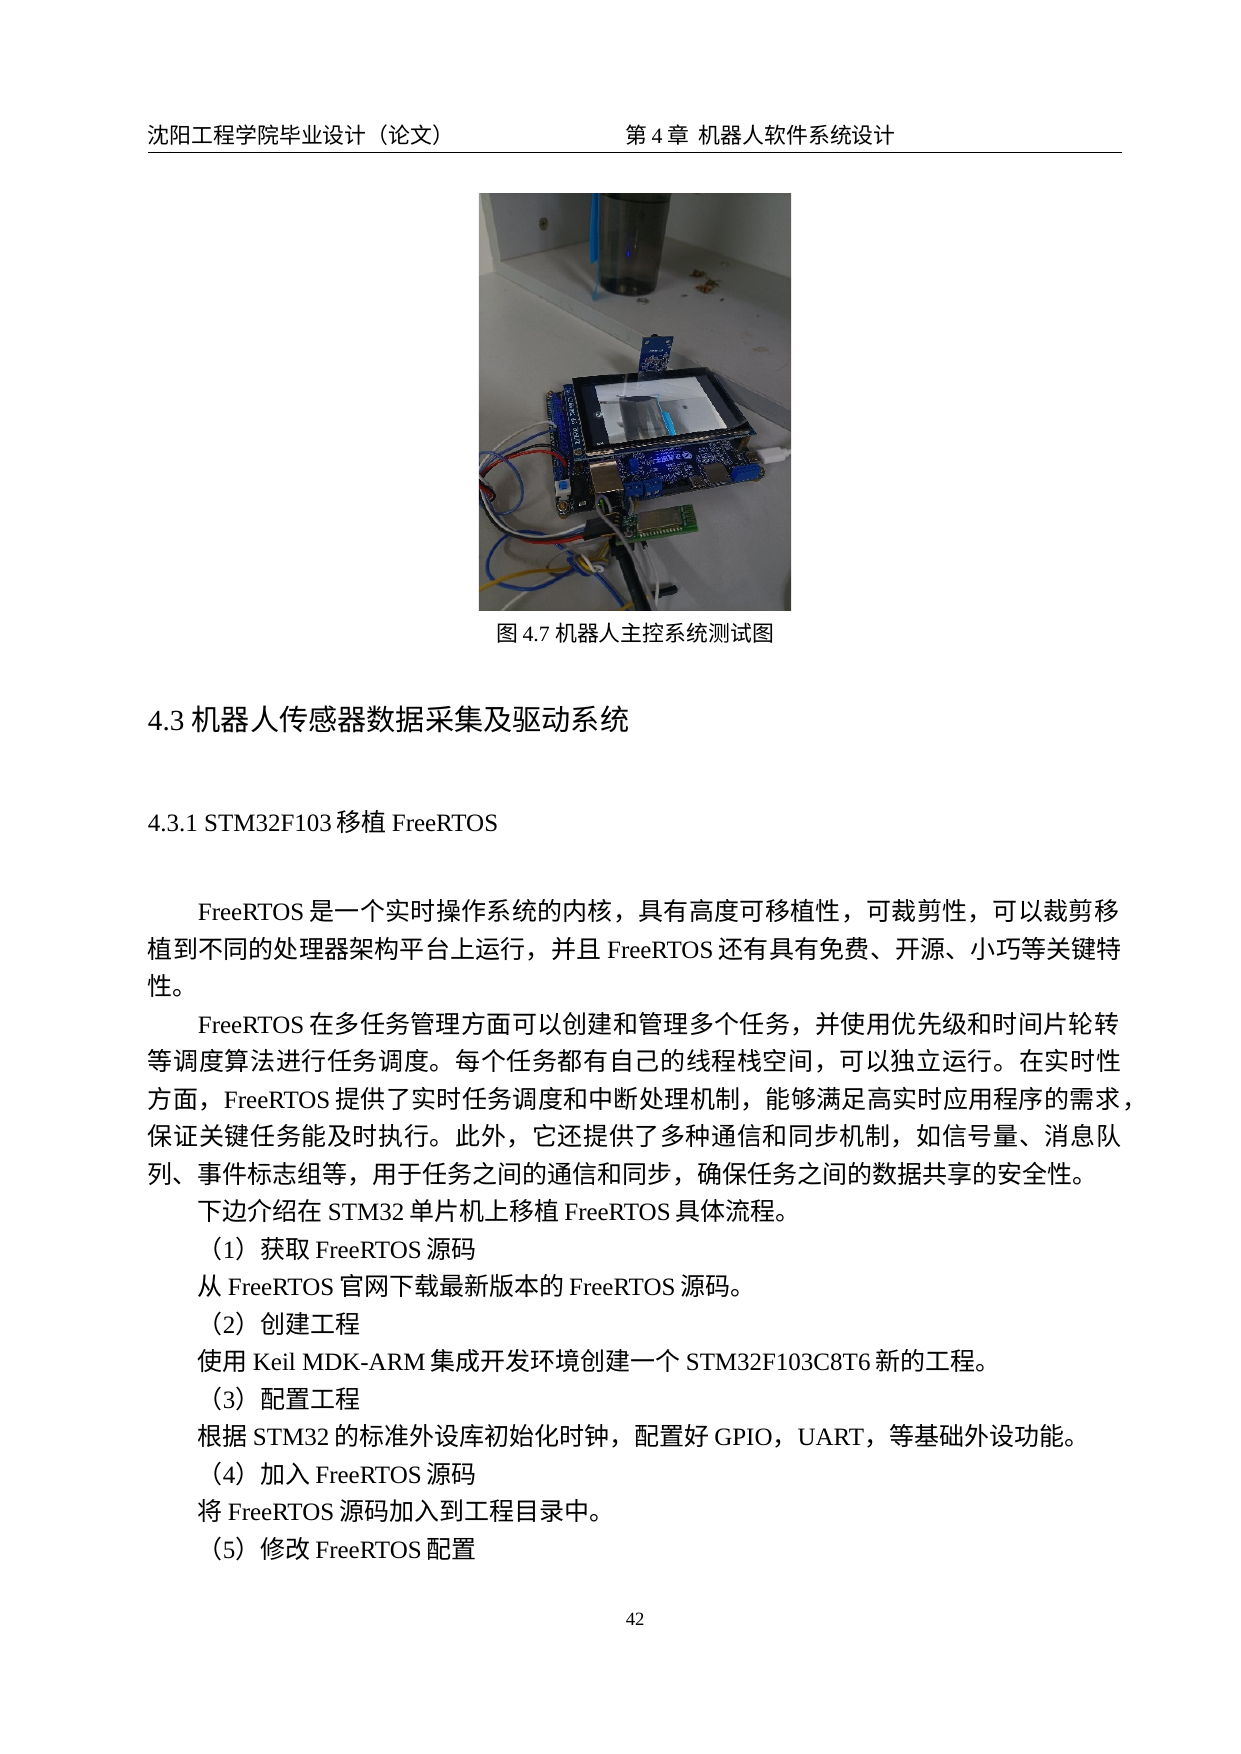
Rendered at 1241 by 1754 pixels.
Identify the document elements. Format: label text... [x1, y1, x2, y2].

text （1）获取FreeRTOS源码 [148, 1228, 1122, 1266]
text （4）加入FreeRTOS源码 [148, 1453, 1122, 1491]
text 从FreeRTOS官网下载最新版本的FreeRTOS源码。 [148, 1266, 1122, 1303]
picture [478, 193, 792, 611]
text 将FreeRTOS源码加入到工程目录中。 [148, 1491, 1122, 1528]
text 图4.7 机器人主控系统测试图 [148, 616, 1122, 648]
text FreeRTOS是一个实时操作系统的内核，具有高度可移植性，可裁剪性，可以裁剪移植到不同的处理器架构平台上运行，并且FreeRTOS还有具有免费、开源、小巧等关键特性。 [148, 891, 1122, 1003]
text （3）配置工程 [148, 1378, 1122, 1416]
text 下边介绍在STM32单片机上移植FreeRTOS具体流程。 [148, 1191, 1122, 1228]
text （2）创建工程 [148, 1303, 1122, 1341]
text FreeRTOS在多任务管理方面可以创建和管理多个任务，并使用优先级和时间片轮转等调度算法进行任务调度。每个任务都有自己的线程栈空间，可以独立运行。在实时性方面，FreeRTOS提供了实时任务调度和中断处理机制，能够满足高实时应用程序的需求，保证关键任务能及时执行。此外，它还提供了多种通信和同步机制，如信号量、消息队列、事件标志组等，用于任务之间的通信和同步，确保任务之间的数据共享的安全性。 [148, 1003, 1122, 1191]
text 使用Keil MDK-ARM集成开发环境创建一个STM32F103C8T6新的工程。 [148, 1341, 1122, 1378]
text 4.3.1 STM32F103移植FreeRTOS [148, 788, 1122, 853]
text 根据STM32的标准外设库初始化时钟，配置好GPIO，UART，等基础外设功能。 [148, 1416, 1122, 1453]
text （5）修改FreeRTOS配置 [148, 1528, 1122, 1566]
text 4.3 机器人传感器数据采集及驱动系统 [148, 686, 1122, 751]
